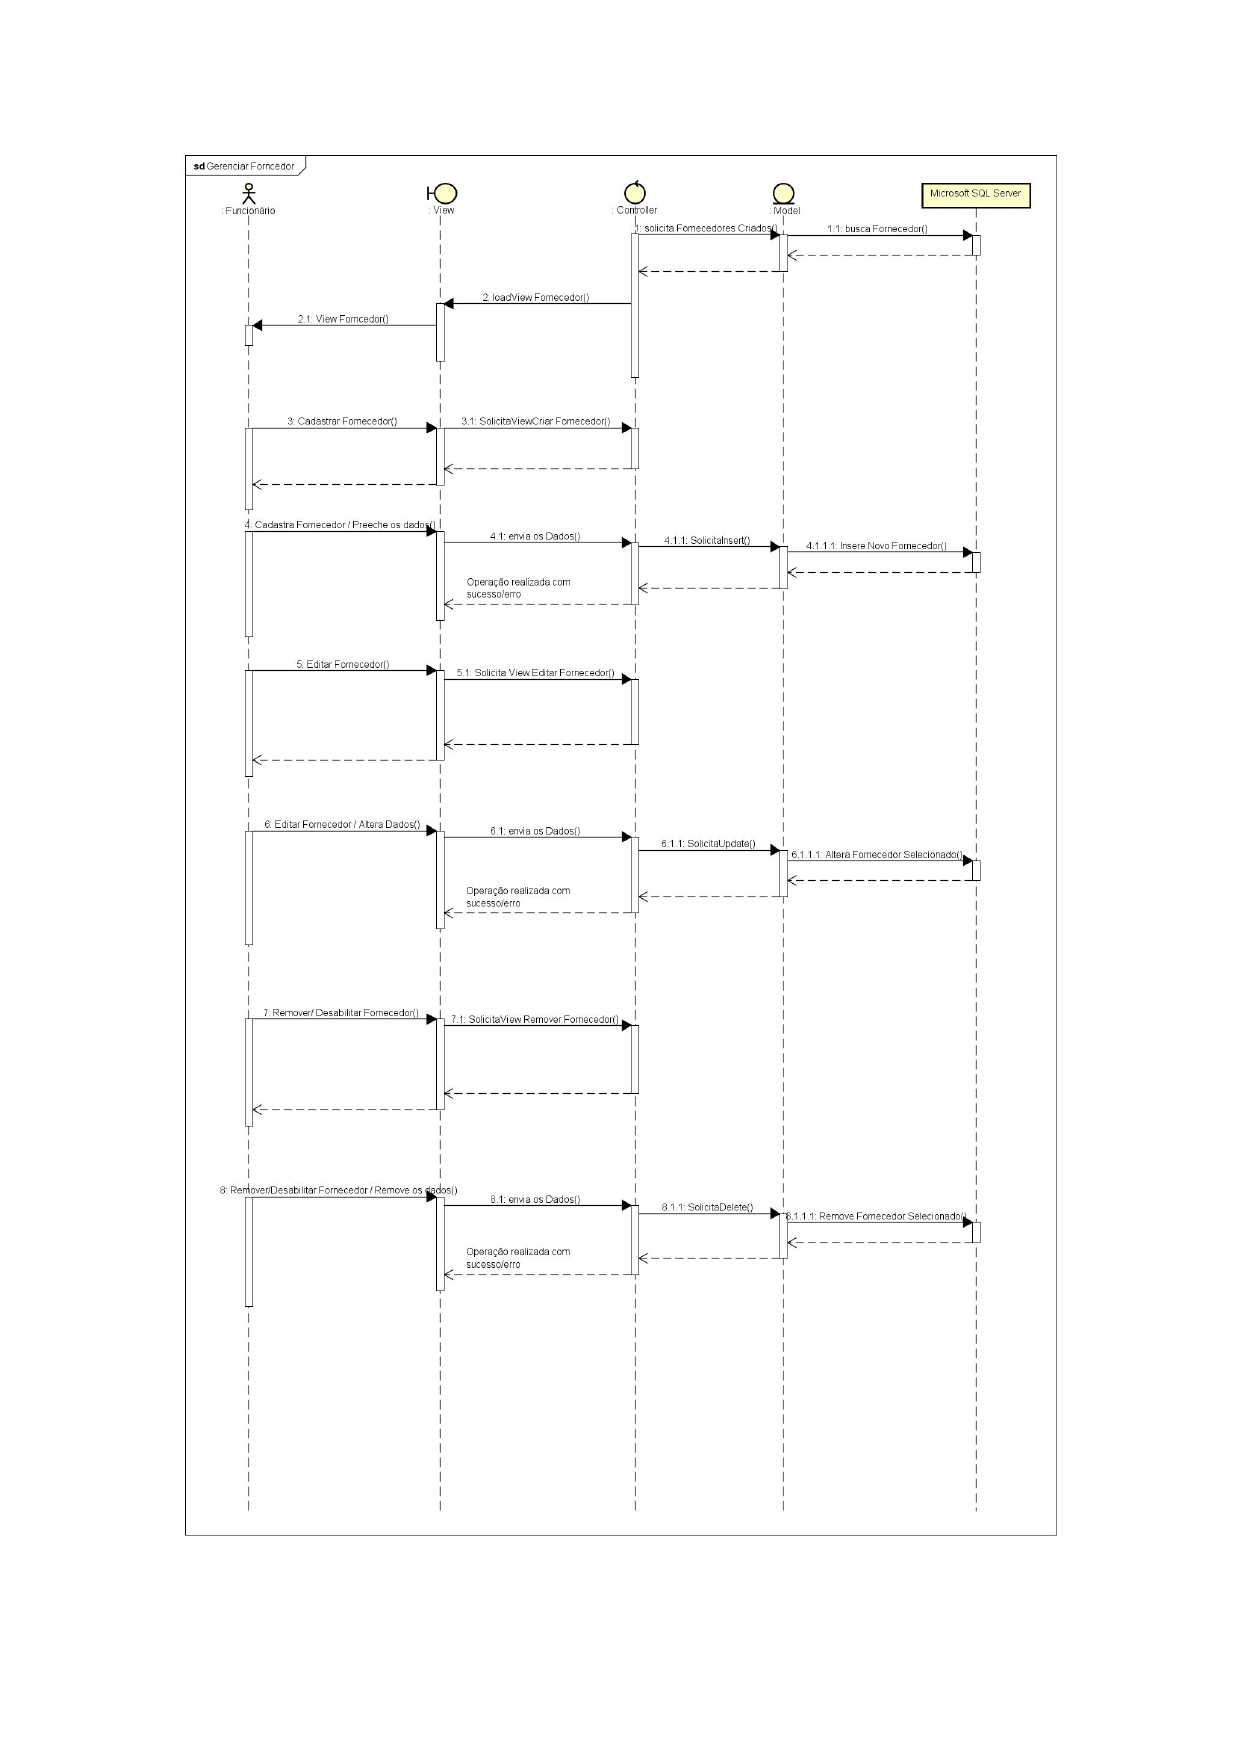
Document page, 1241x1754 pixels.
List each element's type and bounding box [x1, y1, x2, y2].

picture [177, 147, 1063, 1543]
